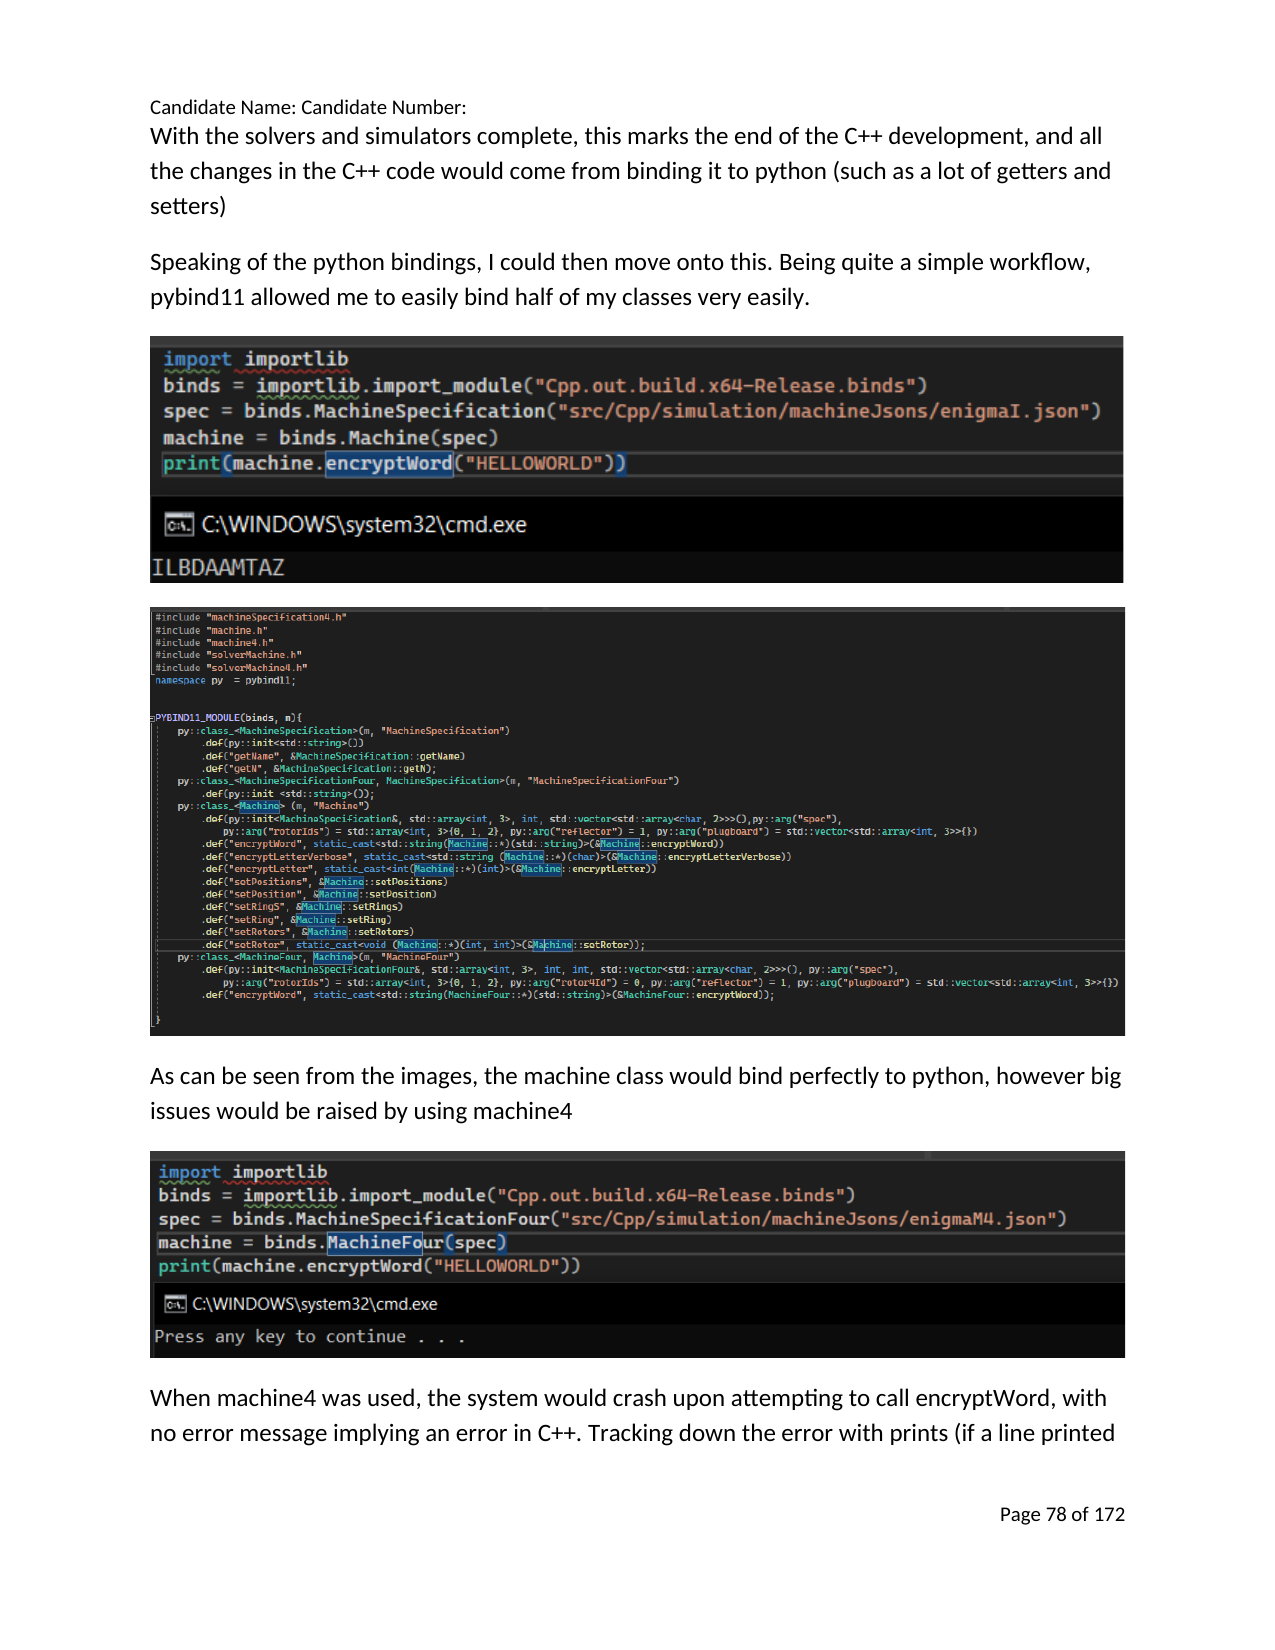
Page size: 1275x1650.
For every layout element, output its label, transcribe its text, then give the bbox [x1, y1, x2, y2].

text With the solvers and simulators complete, this marks the end of the C++ development, and all the changes in the C++ code would come from binding it to python (such as a lot of getters and setters) [150, 120, 1125, 221]
picture [150, 1151, 1125, 1358]
text As can be seen from the images, the machine class would bind perfectly to python, however big issues would be raised by using machine4 [150, 1060, 1125, 1126]
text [150, 1383, 1125, 1448]
picture [150, 336, 1124, 583]
text Speaking of the python bindings, I could then move onto this. Being quite a simple workflow, pybind11 allowed me to easily bind half of my classes very easily. [150, 246, 1125, 311]
picture [150, 607, 1125, 1036]
